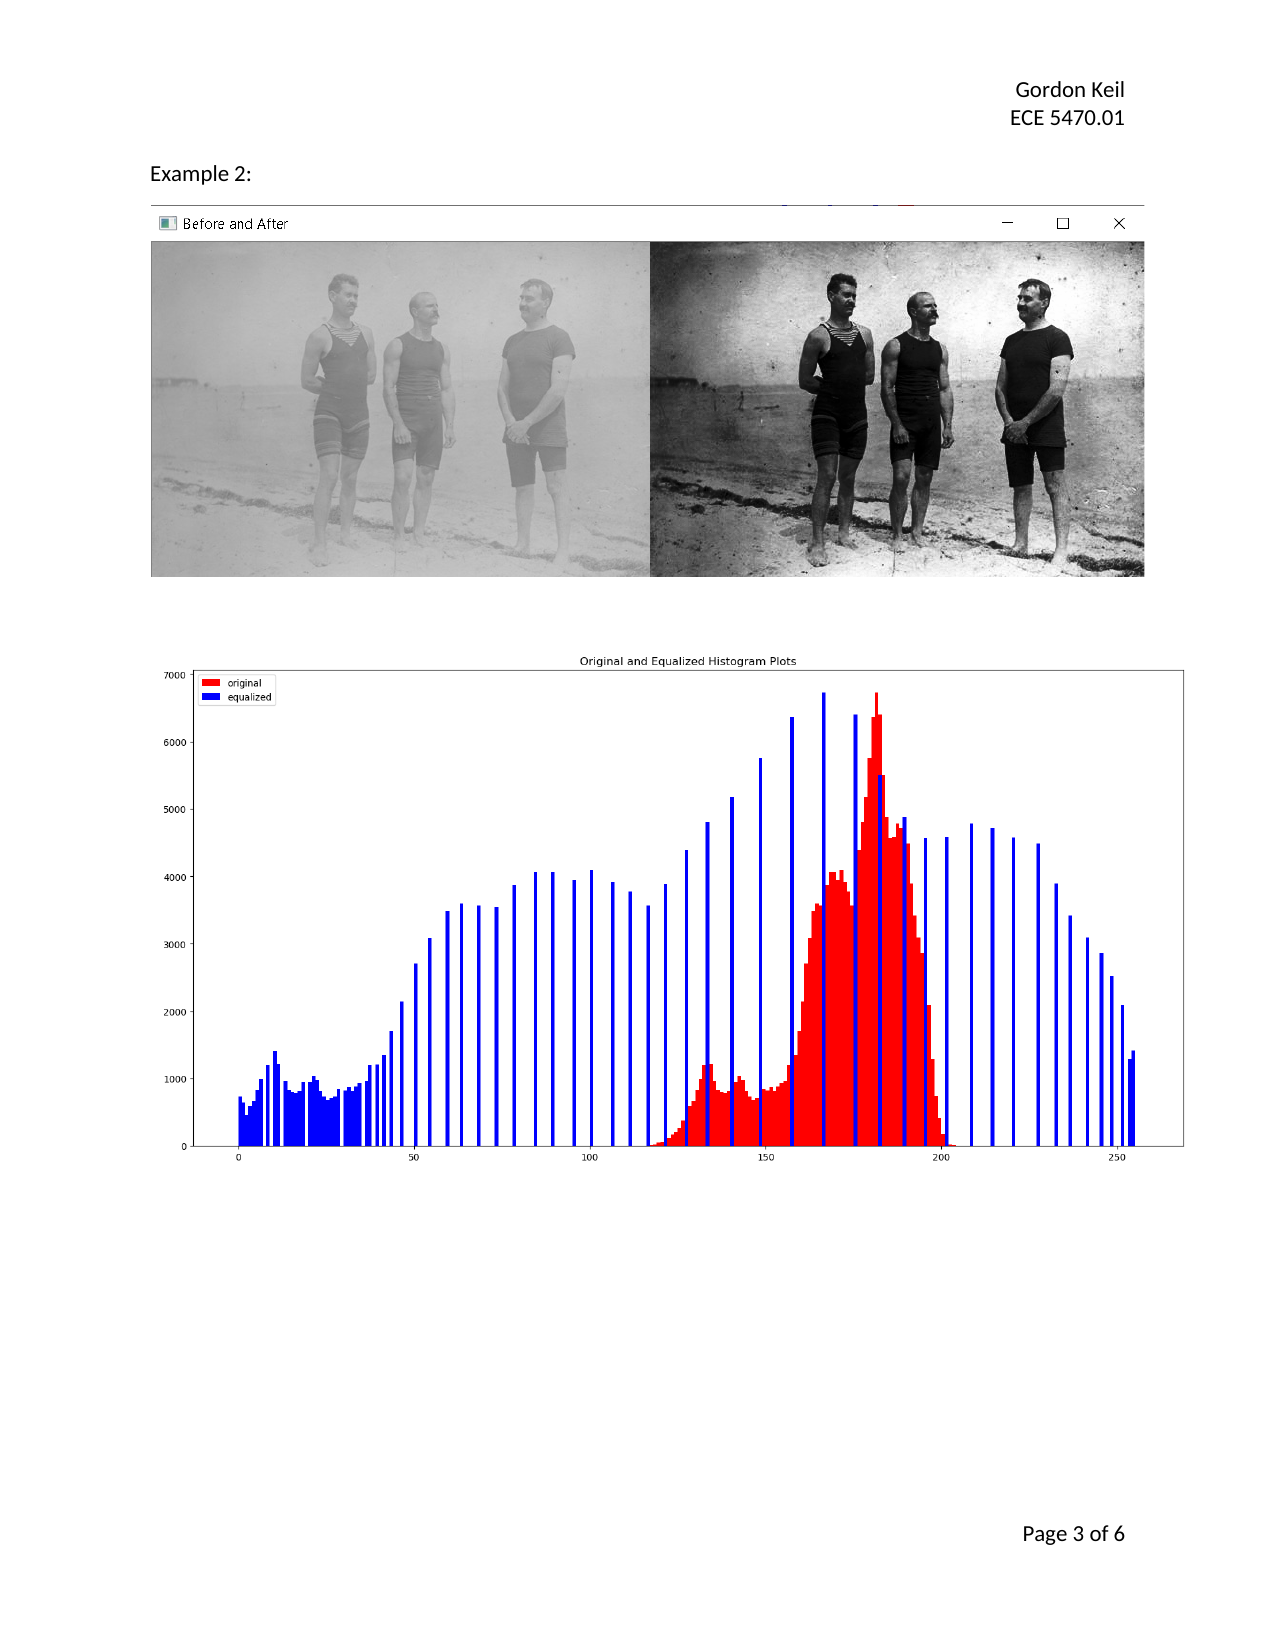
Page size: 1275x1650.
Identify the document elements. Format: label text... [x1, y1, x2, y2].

picture [151, 205, 1145, 577]
text Example 2: [150, 159, 1125, 187]
picture [151, 642, 1200, 1177]
